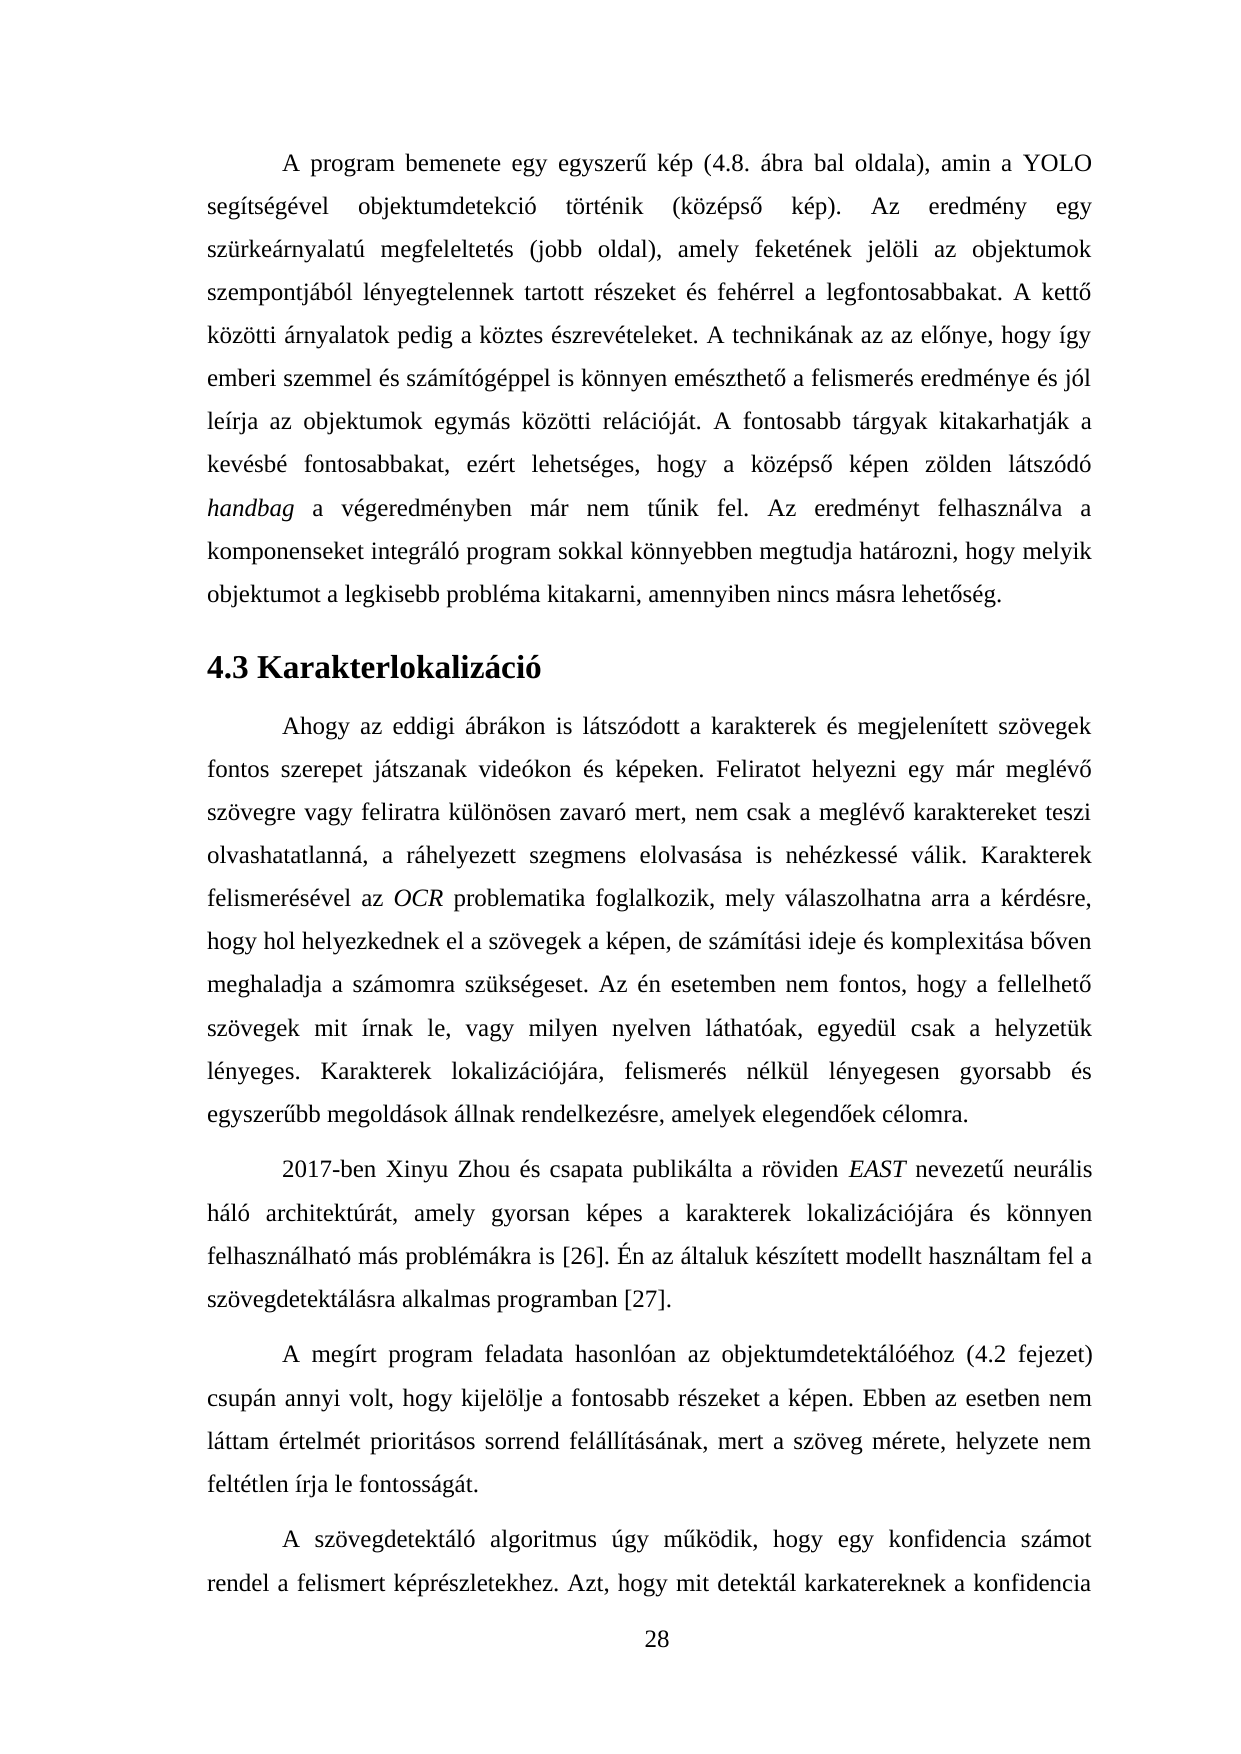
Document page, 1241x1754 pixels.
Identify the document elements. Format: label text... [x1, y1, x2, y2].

subtitle Karakterlokalizáció [207, 647, 1092, 685]
text Ahogy az eddigi ábrákon is látszódott a karakterek és megjelenített szövegek fontos szerepet játszanak videókon és képeken. Feliratot helyezni egy már meglévő szövegre vagy feliratra különösen zavaró mert, nem csak a meglévő karaktereket teszi olvashatatlanná, a ráhelyezett szegmens elolvasása is nehézkessé válik. Karakterek felismerésével az OCR problematika foglalkozik, mely válaszolhatna arra a kérdésre, hogy hol helyezkednek el a szövegek a képen, de számítási ideje és komplexitása bőven meghaladja a számomra szükségeset. Az én esetemben nem fontos, hogy a fellelhető szövegek mit írnak le, vagy milyen nyelven láthatóak, egyedül csak a helyzetük lényeges. Karakterek lokalizációjára, felismerés nélkül lényegesen gyorsabb és egyszerűbb megoldások állnak rendelkezésre, amelyek elegendőek célomra. [207, 711, 1092, 1128]
text 2017-ben Xinyu Zhou és csapata publikálta a röviden EAST nevezetű neurális háló architektúrát, amely gyorsan képes a karakterek lokalizációjára és könnyen felhasználható más problémákra is [26]. Én az általuk készített modellt használtam fel a szövegdetektálásra alkalmas programban [27]. [207, 1154, 1092, 1313]
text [207, 1524, 1092, 1596]
text A megírt program feladata hasonlóan az objektumdetektálóéhoz (4.2 fejezet) csupán annyi volt, hogy kijelölje a fontosabb részeket a képen. Ebben az esetben nem láttam értelmét prioritásos sorrend felállításának, mert a szöveg mérete, helyzete nem feltétlen írja le fontosságát. [207, 1339, 1092, 1498]
